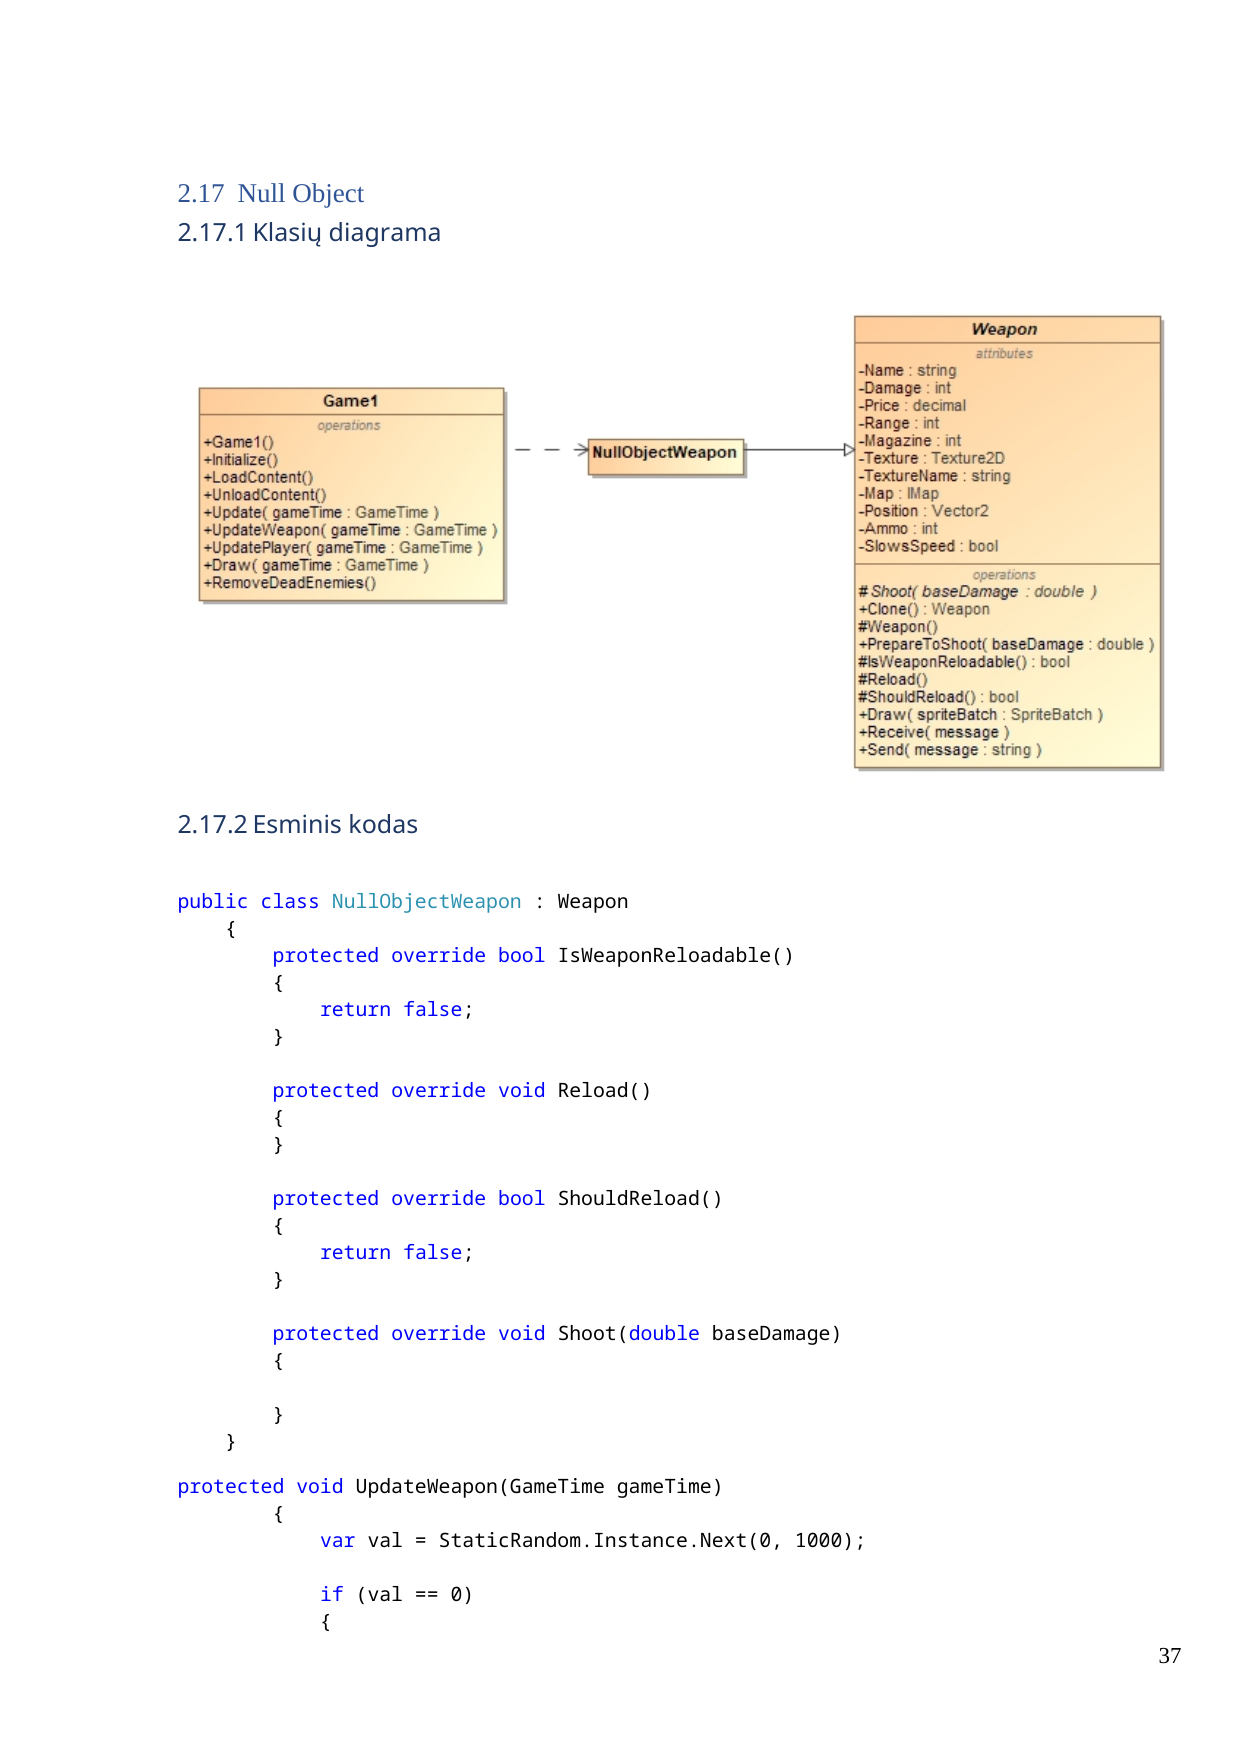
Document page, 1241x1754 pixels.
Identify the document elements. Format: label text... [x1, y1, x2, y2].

text protected override void Reload() [177, 1077, 1181, 1103]
subtitle Esminis kodas [177, 807, 1181, 841]
text protected void UpdateWeapon(GameTime gameTime) [177, 1472, 1181, 1499]
text } [177, 1400, 1181, 1427]
subtitle Null Object [177, 177, 1181, 208]
text var val = StaticRandom.Instance.Next(0, 1000); [177, 1526, 1181, 1553]
subtitle Klasių diagrama [177, 214, 1181, 248]
text return false; [177, 996, 1181, 1023]
text { [177, 1607, 1181, 1634]
picture [177, 295, 1182, 789]
text protected override bool IsWeaponReloadable() [177, 942, 1181, 969]
text { [177, 1499, 1181, 1526]
text if (val == 0) [177, 1580, 1181, 1607]
text public class NullObjectWeapon : Weapon [177, 888, 1181, 915]
text } [177, 1265, 1181, 1292]
text { [177, 1346, 1181, 1373]
text { [177, 969, 1181, 996]
text protected override bool ShouldReload() [177, 1184, 1181, 1211]
text } [177, 1131, 1181, 1157]
text { [177, 1211, 1181, 1238]
text } [177, 1427, 1181, 1454]
text return false; [177, 1238, 1181, 1265]
text { [177, 915, 1181, 942]
text } [177, 1023, 1181, 1049]
text { [177, 1103, 1181, 1131]
text protected override void Shoot(double baseDamage) [177, 1319, 1181, 1346]
